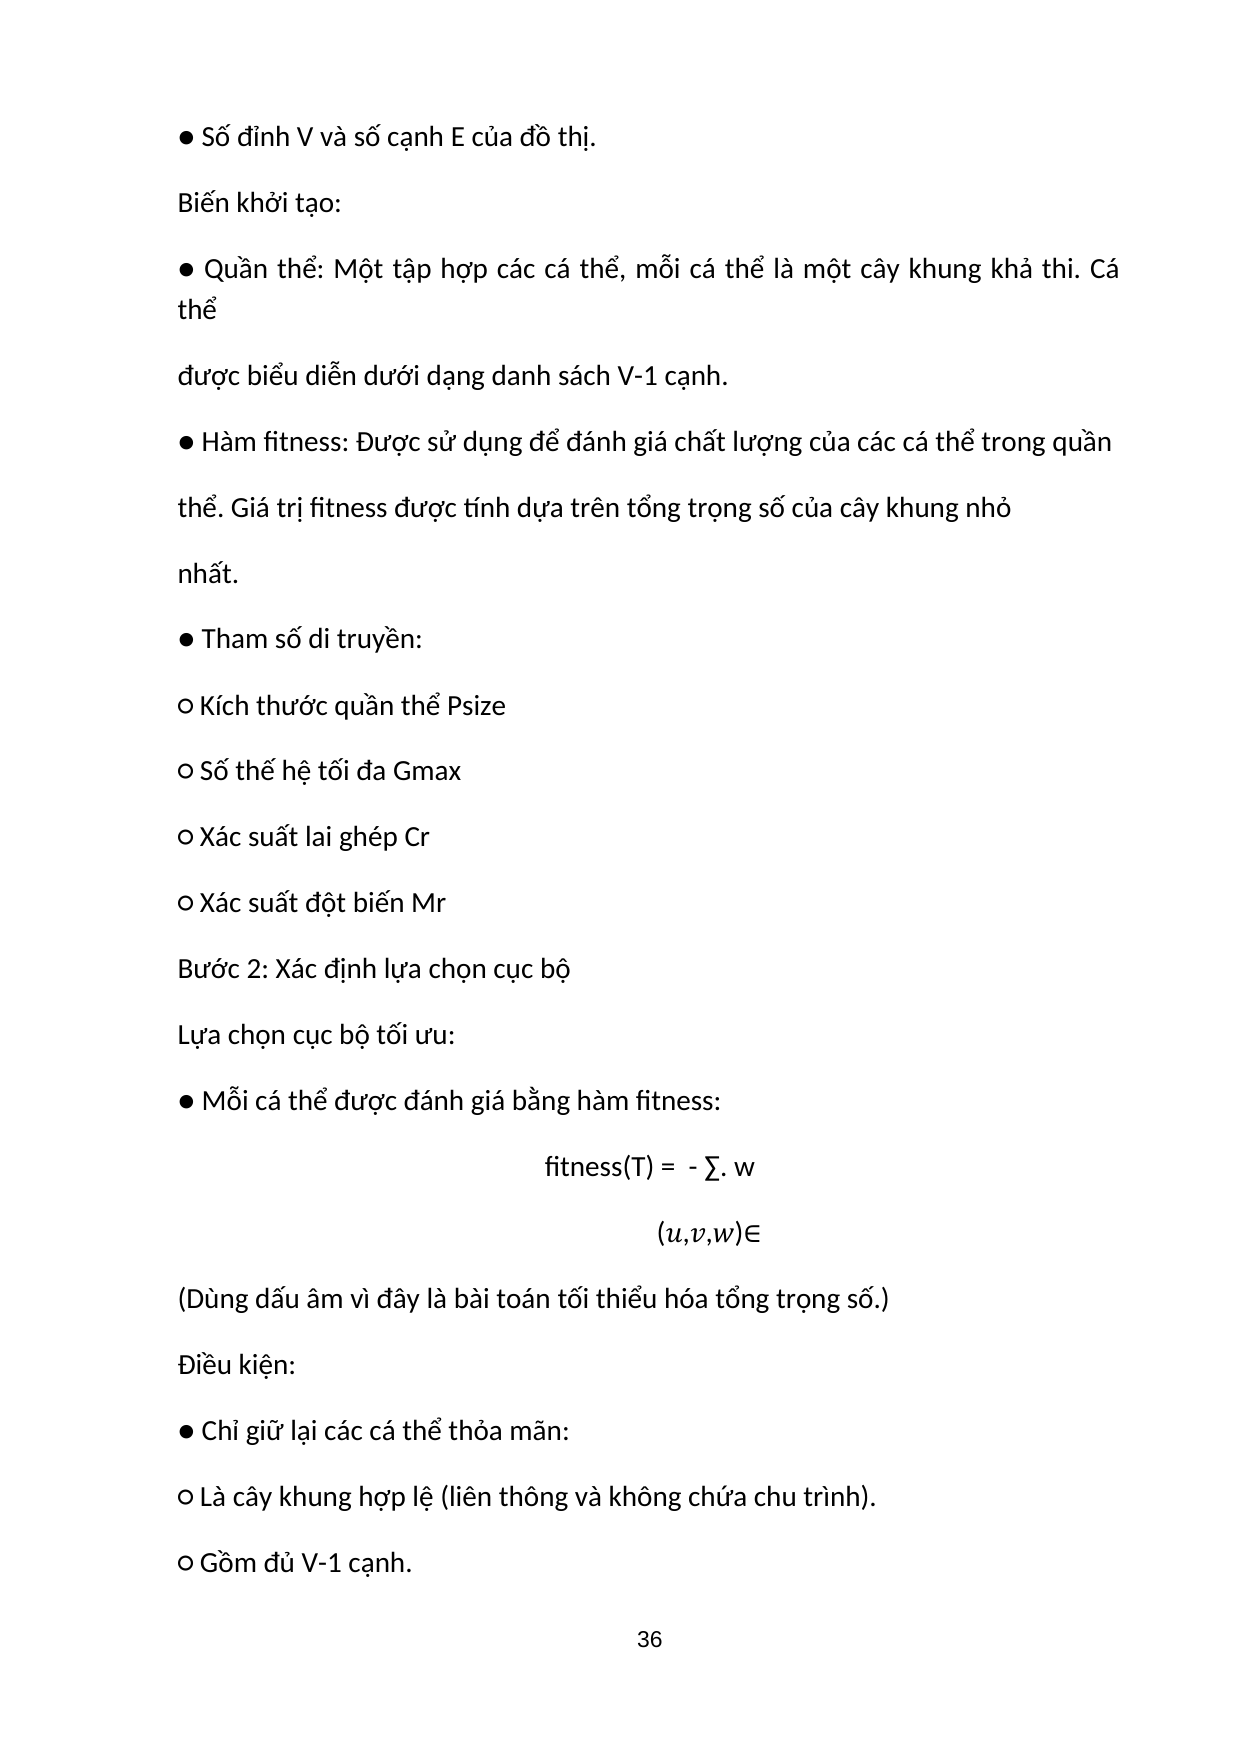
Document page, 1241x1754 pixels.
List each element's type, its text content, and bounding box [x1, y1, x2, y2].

text Bước 2: Xác định lựa chọn cục bộ [177, 950, 1122, 986]
text ○ Xác suất lai ghép Cr [177, 818, 1122, 854]
text ● Hàm fitness: Được sử dụng để đánh giá chất lượng của các cá thể trong quần [177, 423, 1122, 458]
text ○ Gồm đủ V-1 cạnh. [177, 1544, 1122, 1579]
text thể. Giá trị fitness được tính dựa trên tổng trọng số của cây khung nhỏ [177, 489, 1122, 524]
text Điều kiện: [177, 1346, 1122, 1382]
text ○ Số thế hệ tối đa Gmax [177, 752, 1122, 788]
text ● Số đỉnh V và số cạnh E của đồ thị. [177, 118, 1122, 154]
text ● Mỗi cá thể được đánh giá bằng hàm fitness: [177, 1082, 1122, 1118]
text fitness(T) = - ∑. w [177, 1148, 1122, 1184]
text (𝑢,𝑣,𝑤)∈ [177, 1214, 1122, 1250]
text ○ Xác suất đột biến Mr [177, 884, 1122, 920]
text Lựa chọn cục bộ tối ưu: [177, 1016, 1122, 1052]
text nhất. [177, 555, 1122, 590]
text ○ Là cây khung hợp lệ (liên thông và không chứa chu trình). [177, 1478, 1122, 1513]
text được biểu diễn dưới dạng danh sách V-1 cạnh. [177, 357, 1122, 392]
text (Dùng dấu âm vì đây là bài toán tối thiểu hóa tổng trọng số.) [177, 1280, 1122, 1316]
text ● Chỉ giữ lại các cá thể thỏa mãn: [177, 1412, 1122, 1447]
text ● Quần thể: Một tập hợp các cá thể, mỗi cá thể là một cây khung khả thi. Cá thể [177, 250, 1122, 327]
text ● Tham số di truyền: [177, 621, 1122, 656]
text ○ Kích thước quần thể Psize [177, 687, 1122, 722]
text Biến khởi tạo: [177, 184, 1122, 220]
